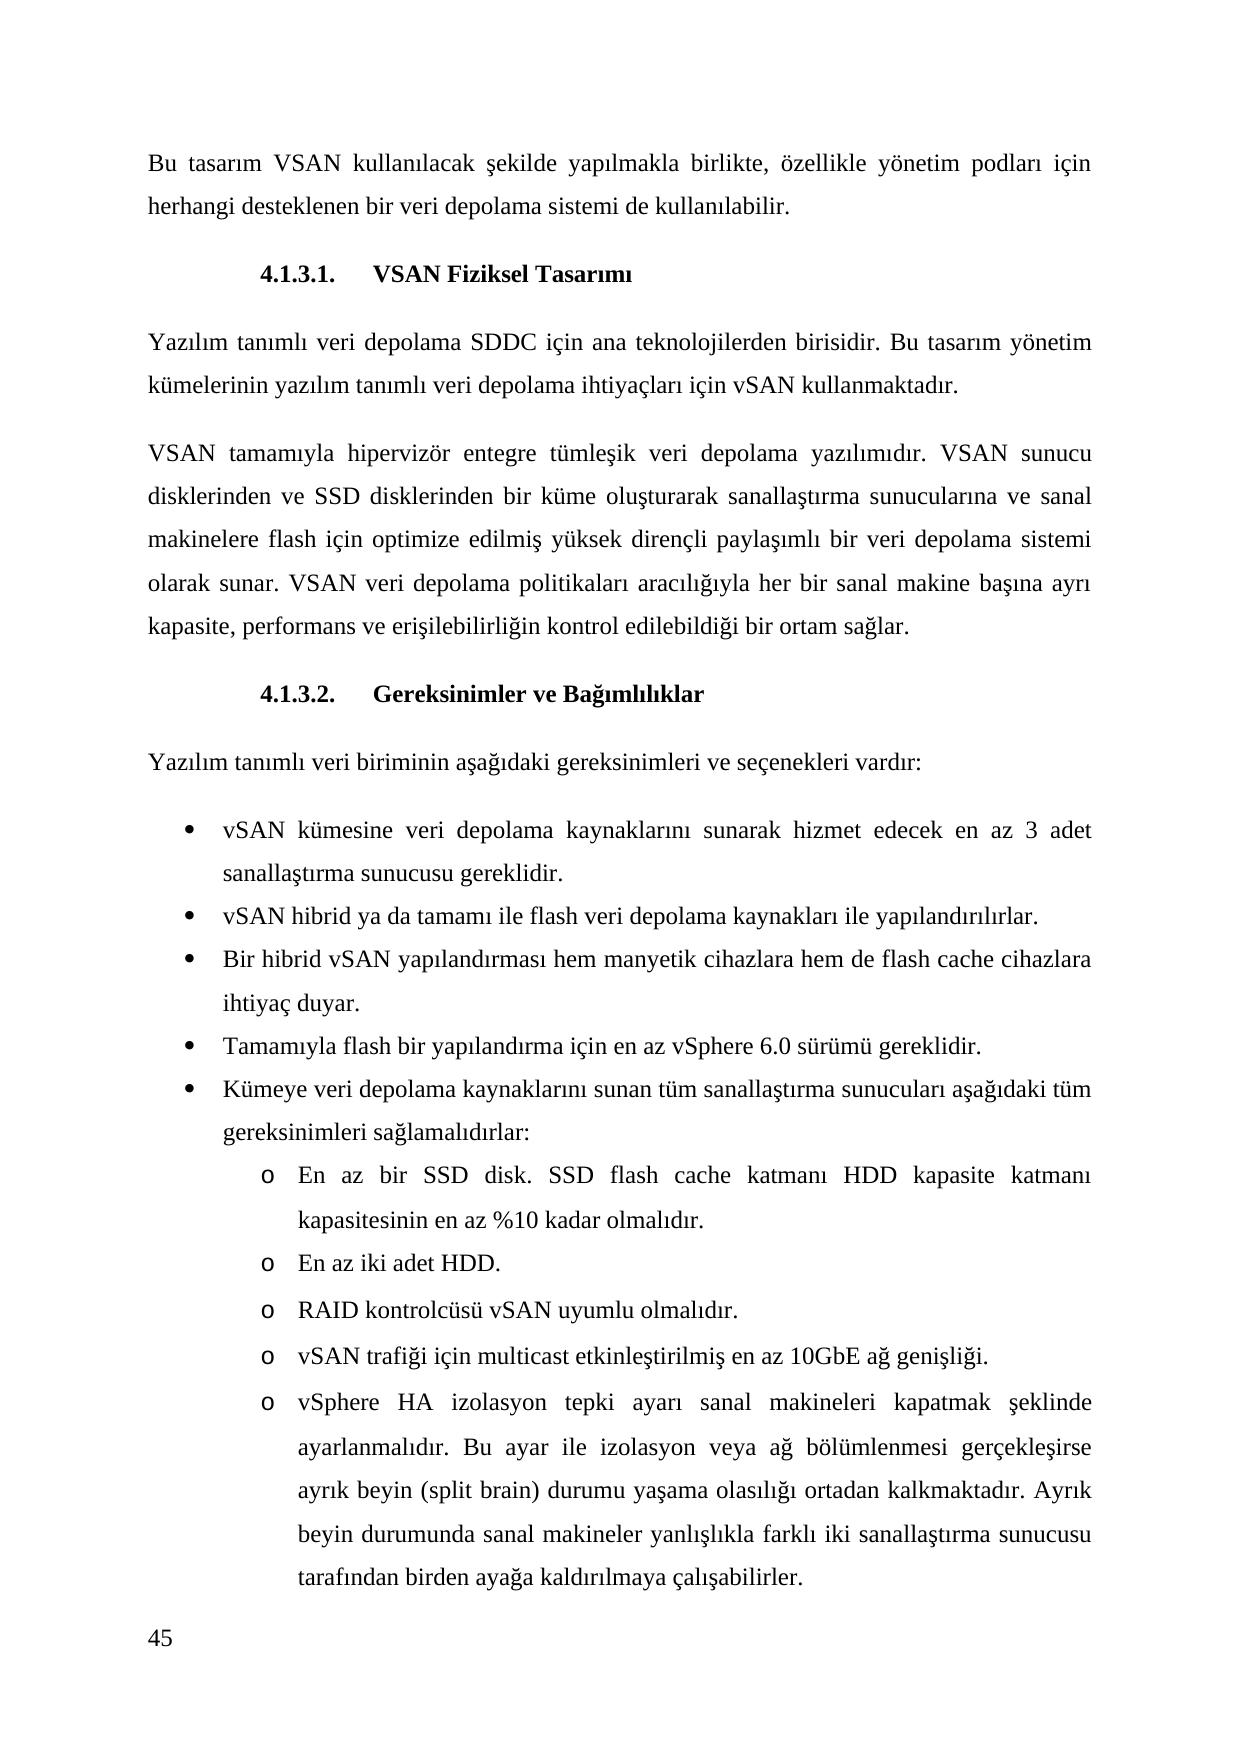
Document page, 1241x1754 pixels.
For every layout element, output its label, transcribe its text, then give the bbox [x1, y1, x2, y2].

text Bu tasarım VSAN kullanılacak şekilde yapılmakla birlikte, özellikle yönetim podları için herhangi desteklenen bir veri depolama sistemi de kullanılabilir. [148, 148, 1093, 219]
list vSphere HA izolasyon tepki ayarı sanal makineleri kapatmak şeklinde ayarlanmalıdır. Bu ayar ile izolasyon veya ağ bölümlenmesi gerçekleşirse ayrık beyin (split brain) durumu yaşama olasılığı ortadan kalkmaktadır. Ayrık beyin durumunda sanal makineler yanlışlıkla farklı iki sanallaştırma sunucusu tarafından birden ayağa kaldırılmaya çalışabilirler. [260, 1387, 1093, 1591]
list Bir hibrid vSAN yapılandırması hem manyetik cihazlara hem de flash cache cihazlara ihtiyaç duyar. [185, 944, 1093, 1016]
list VSAN Fiziksel Tasarımı [260, 259, 1093, 288]
list vSAN kümesine veri depolama kaynaklarını sunarak hizmet edecek en az 3 adet sanallaştırma sunucusu gereklidir. [185, 815, 1093, 887]
list Tamamıyla flash bir yapılandırma için en az vSphere 6.0 sürümü gereklidir. [185, 1031, 1093, 1059]
list Kümeye veri depolama kaynaklarını sunan tüm sanallaştırma sunucuları aşağıdaki tüm gereksinimleri sağlamalıdırlar: [185, 1074, 1093, 1146]
text Yazılım tanımlı veri depolama SDDC için ana teknolojilerden birisidir. Bu tasarım yönetim kümelerinin yazılım tanımlı veri depolama ihtiyaçları için vSAN kullanmaktadır. [148, 327, 1093, 399]
text VSAN tamamıyla hipervizör entegre tümleşik veri depolama yazılımıdır. VSAN sunucu disklerinden ve SSD disklerinden bir küme oluşturarak sanallaştırma sunucularına ve sanal makinelere flash için optimize edilmiş yüksek dirençli paylaşımlı bir veri depolama sistemi olarak sunar. VSAN veri depolama politikaları aracılığıyla her bir sanal makine başına ayrı kapasite, performans ve erişilebilirliğin kontrol edilebildiği bir ortam sağlar. [148, 438, 1093, 639]
list Gereksinimler ve Bağımlılıklar [260, 679, 1093, 708]
list RAID kontrolcüsü vSAN uyumlu olmalıdır. [260, 1295, 1093, 1326]
list vSAN hibrid ya da tamamı ile flash veri depolama kaynakları ile yapılandırılırlar. [185, 901, 1093, 930]
list vSAN trafiği için multicast etkinleştirilmiş en az 10GbE ağ genişliği. [260, 1341, 1093, 1372]
list En az bir SSD disk. SSD flash cache katmanı HDD kapasite katmanı kapasitesinin en az %10 kadar olmalıdır. [260, 1160, 1093, 1234]
text Yazılım tanımlı veri biriminin aşağıdaki gereksinimleri ve seçenekleri vardır: [148, 747, 1093, 776]
list En az iki adet HDD. [260, 1248, 1093, 1279]
